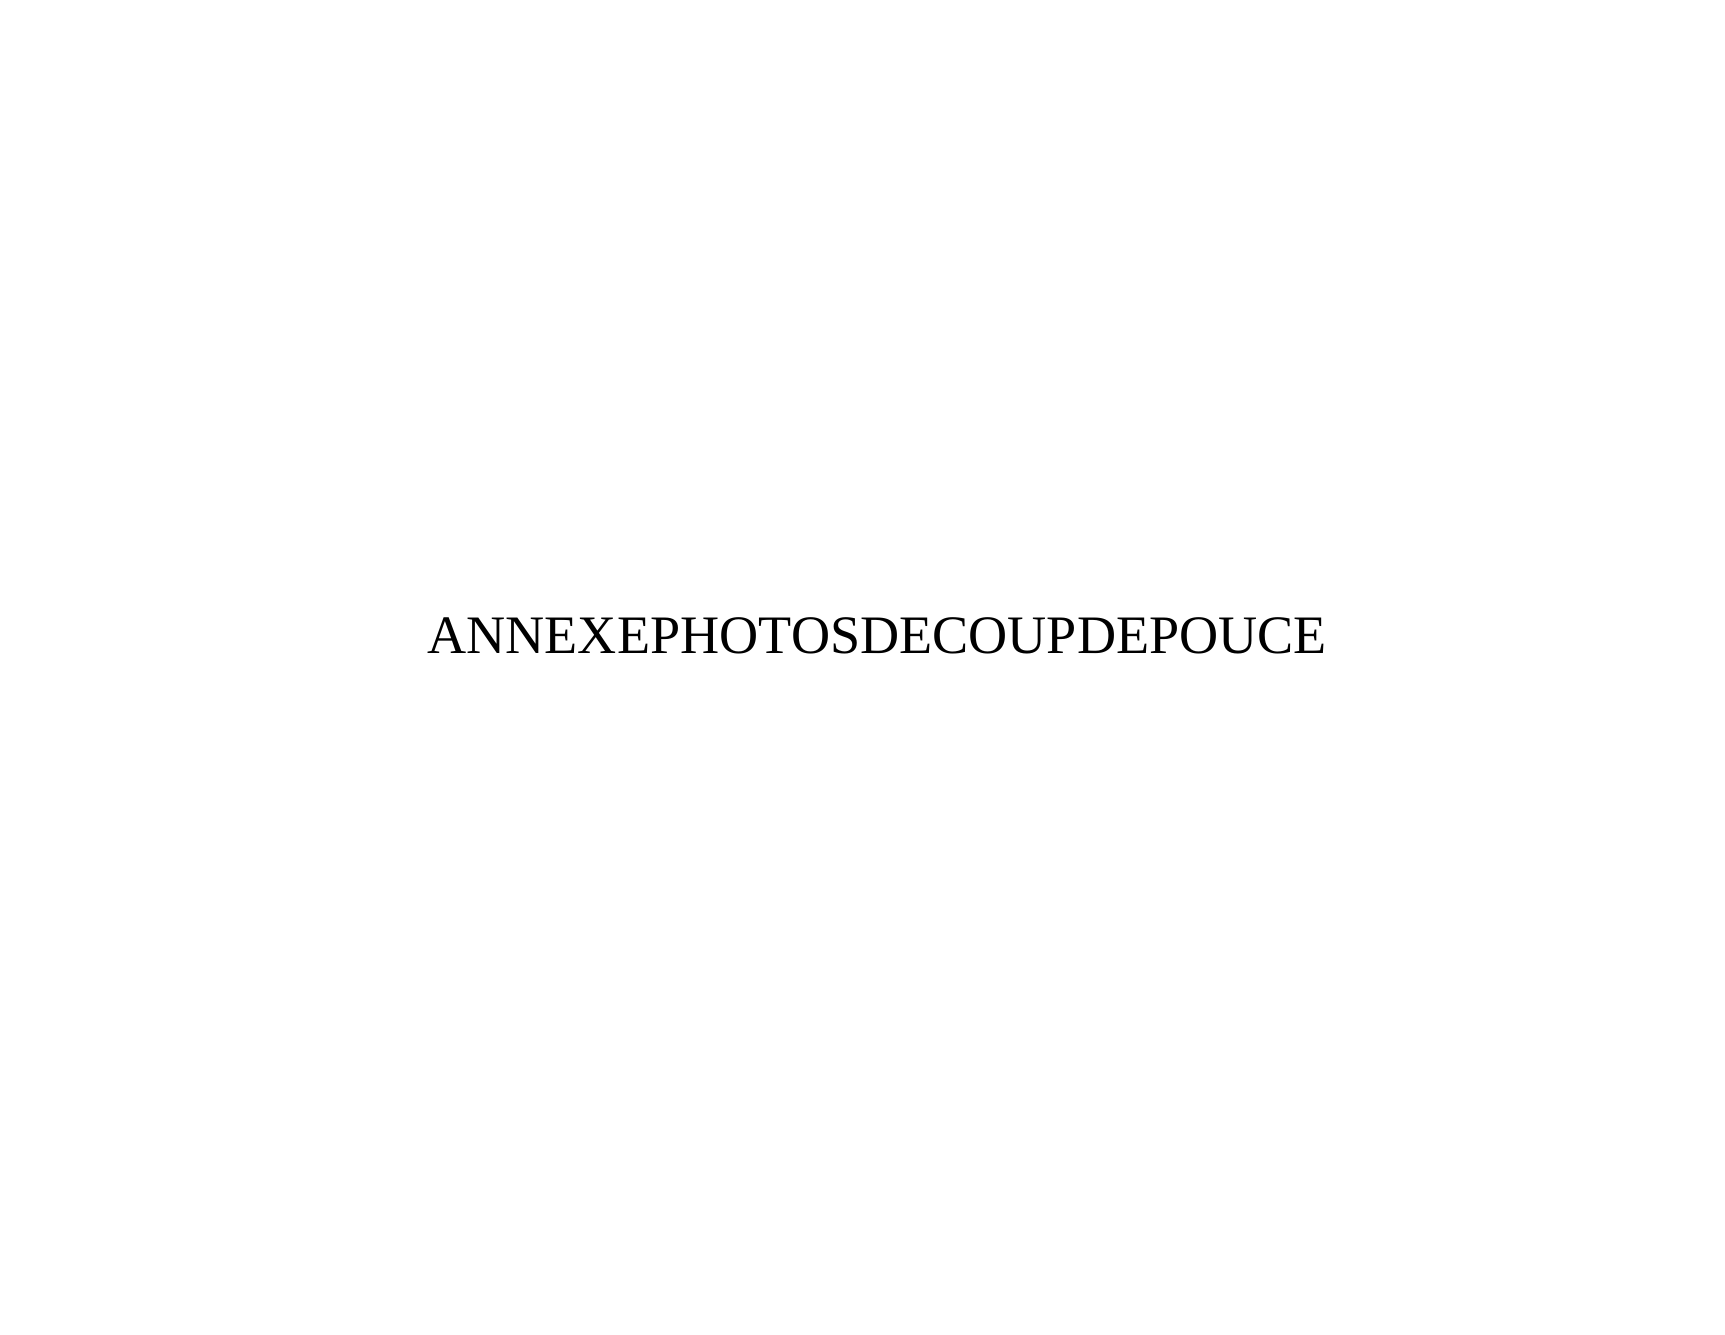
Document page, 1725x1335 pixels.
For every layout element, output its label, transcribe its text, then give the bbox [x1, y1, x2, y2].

text ANNEXE PHOTOS DE COUP DE POUCE [177, 602, 1577, 665]
